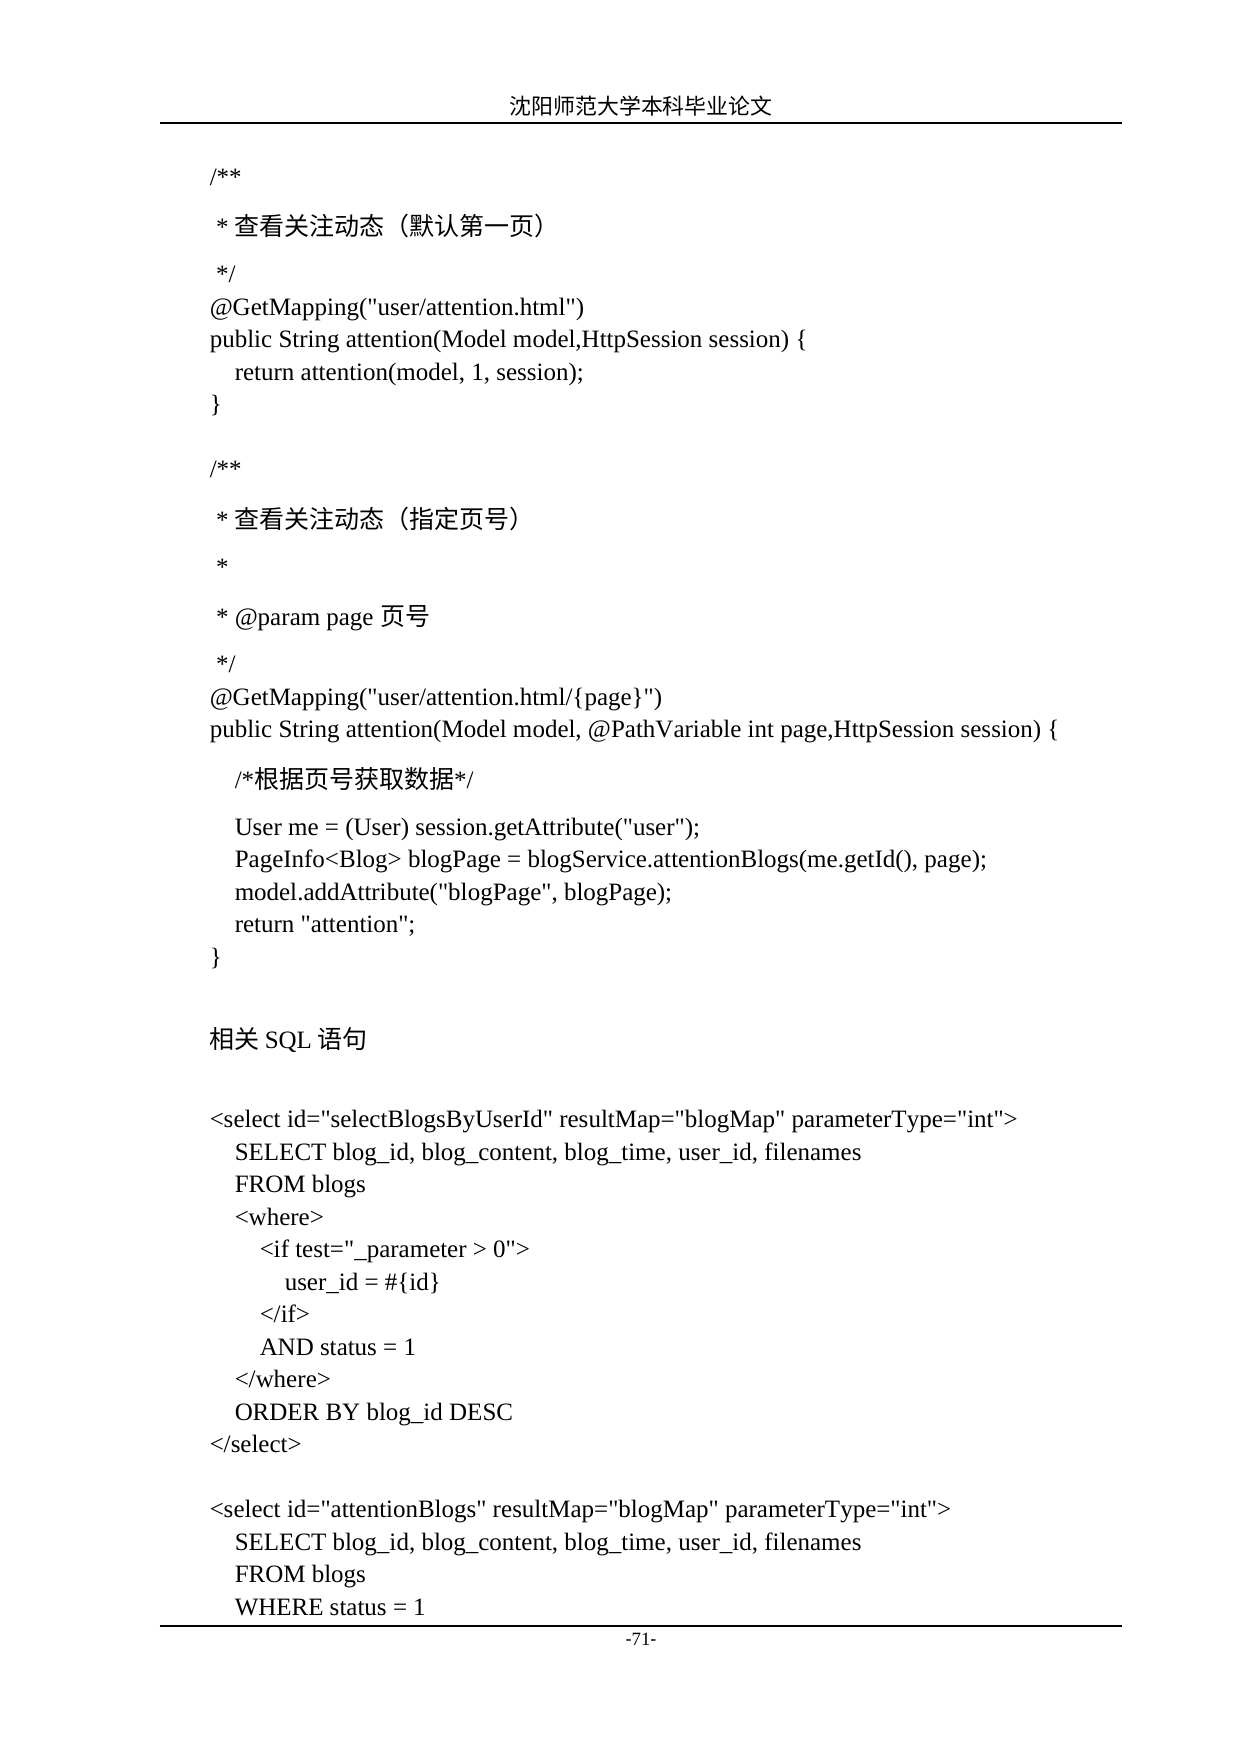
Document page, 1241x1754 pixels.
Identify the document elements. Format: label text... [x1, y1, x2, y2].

text @GetMapping("user/attention.html") [159, 290, 1122, 322]
text } [159, 940, 1122, 972]
text FROM blogs [159, 1557, 1122, 1590]
text </if> [159, 1297, 1122, 1330]
text SELECT blog_id, blog_content, blog_time, user_id, filenames [159, 1525, 1122, 1557]
text PageInfo<Blog> blogPage = blogService.attentionBlogs(me.getId(), page); [159, 842, 1122, 875]
text ORDER BY blog_id DESC [159, 1395, 1122, 1427]
text return "attention"; [159, 907, 1122, 940]
text /** [159, 160, 1122, 192]
text model.addAttribute("blogPage", blogPage); [159, 875, 1122, 907]
text * 查看关注动态（指定页号） [159, 485, 1122, 550]
text User me = (User) session.getAttribute("user"); [159, 810, 1122, 842]
text } [159, 387, 1122, 420]
text 相关SQL语句 [159, 1005, 1122, 1070]
text <where> [159, 1200, 1122, 1232]
text FROM blogs [159, 1167, 1122, 1200]
text */ [159, 647, 1122, 680]
text </where> [159, 1362, 1122, 1395]
text /** [159, 452, 1122, 485]
text <select id="selectBlogsByUserId" resultMap="blogMap" parameterType="int"> [159, 1102, 1122, 1135]
text * 查看关注动态（默认第一页） [159, 192, 1122, 257]
text @GetMapping("user/attention.html/{page}") [159, 680, 1122, 712]
text /*根据页号获取数据*/ [159, 745, 1122, 810]
text WHERE status = 1 [159, 1590, 1122, 1622]
text <if test="_parameter > 0"> [159, 1232, 1122, 1265]
text return attention(model, 1, session); [159, 355, 1122, 387]
text public String attention(Model model, @PathVariable int page,HttpSession session) { [159, 712, 1122, 745]
text AND status = 1 [159, 1330, 1122, 1362]
text user_id = #{id} [159, 1265, 1122, 1297]
text SELECT blog_id, blog_content, blog_time, user_id, filenames [159, 1135, 1122, 1167]
text <select id="attentionBlogs" resultMap="blogMap" parameterType="int"> [159, 1492, 1122, 1525]
text * [159, 550, 1122, 582]
text * @param page 页号 [159, 582, 1122, 647]
text */ [159, 257, 1122, 290]
text </select> [159, 1427, 1122, 1460]
text public String attention(Model model,HttpSession session) { [159, 322, 1122, 355]
